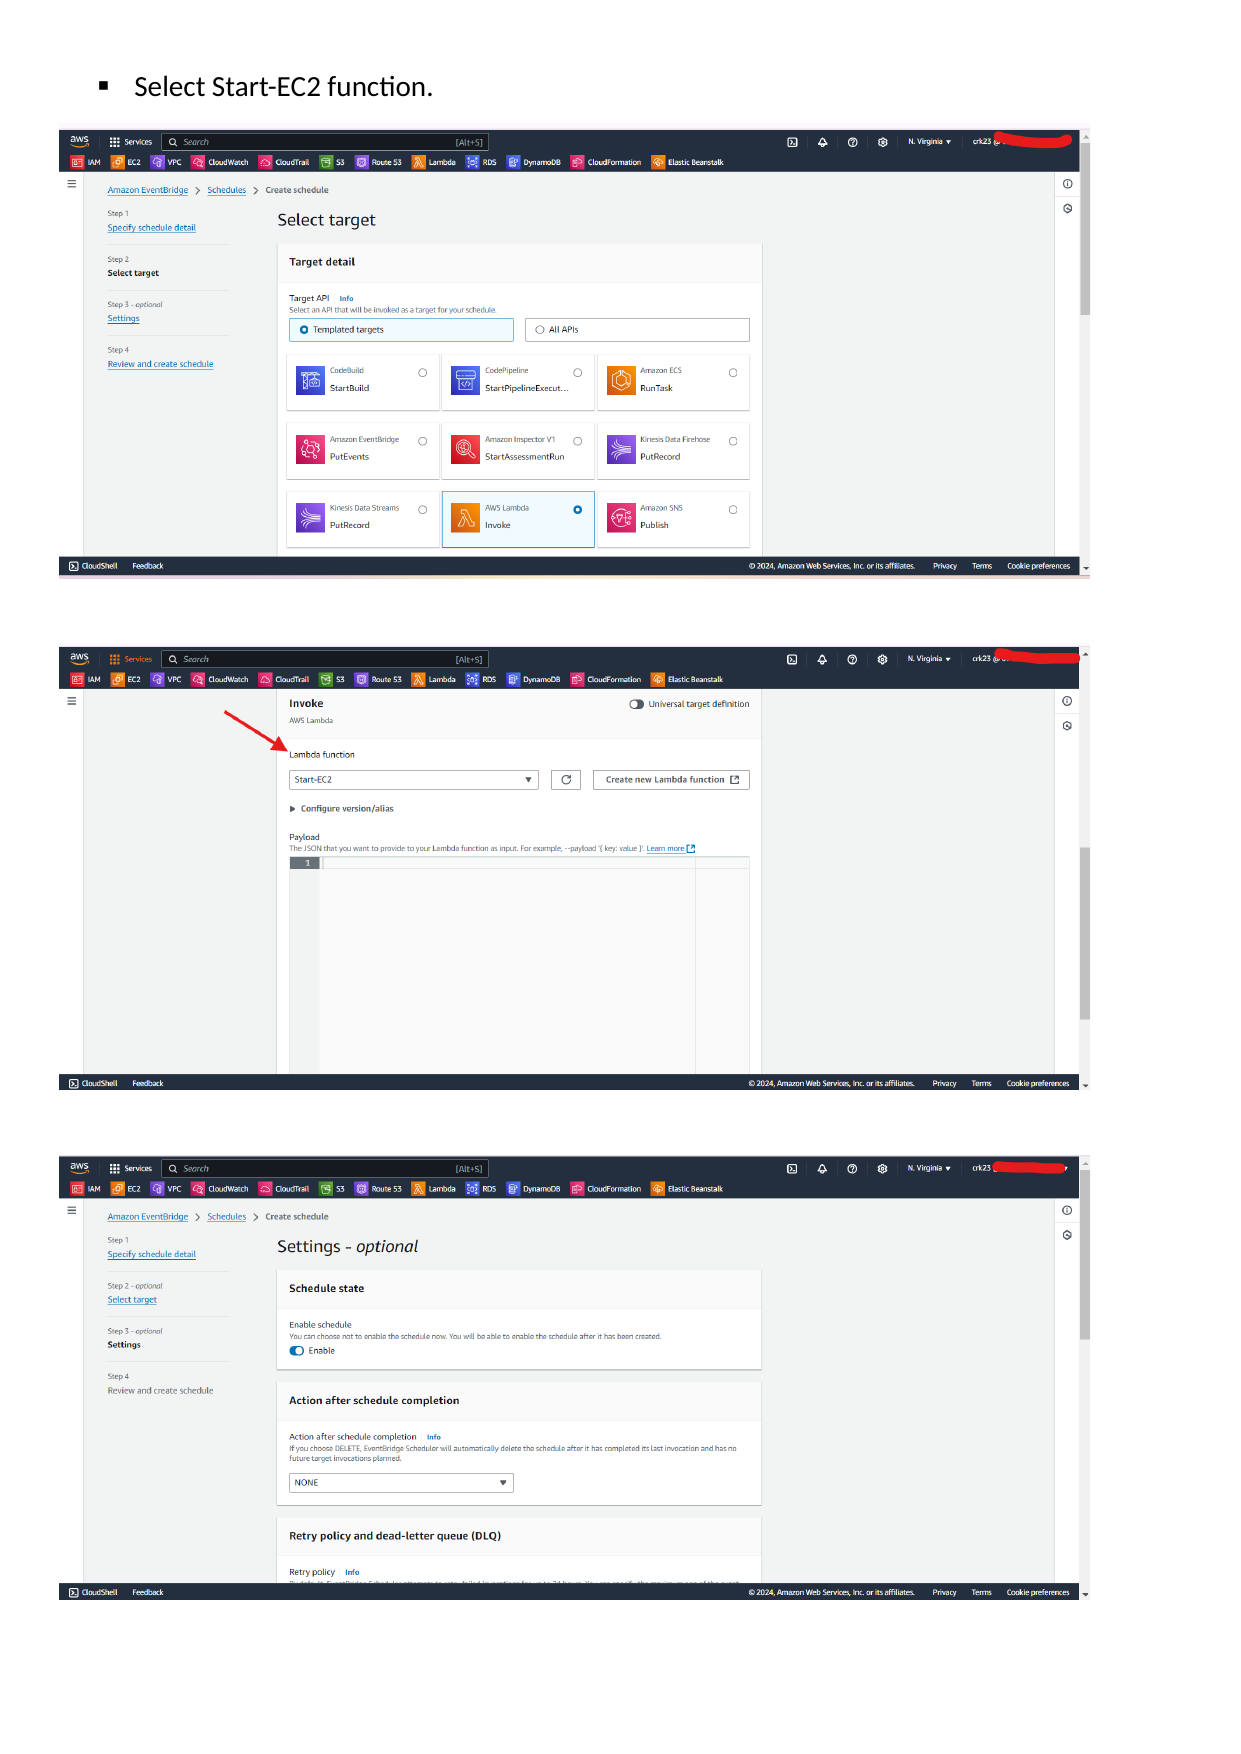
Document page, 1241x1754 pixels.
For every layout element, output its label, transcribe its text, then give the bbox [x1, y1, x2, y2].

picture [59, 123, 1091, 579]
list Select Start-EC2 function. [97, 68, 1090, 104]
picture [59, 1155, 1091, 1600]
picture [59, 643, 1091, 1090]
